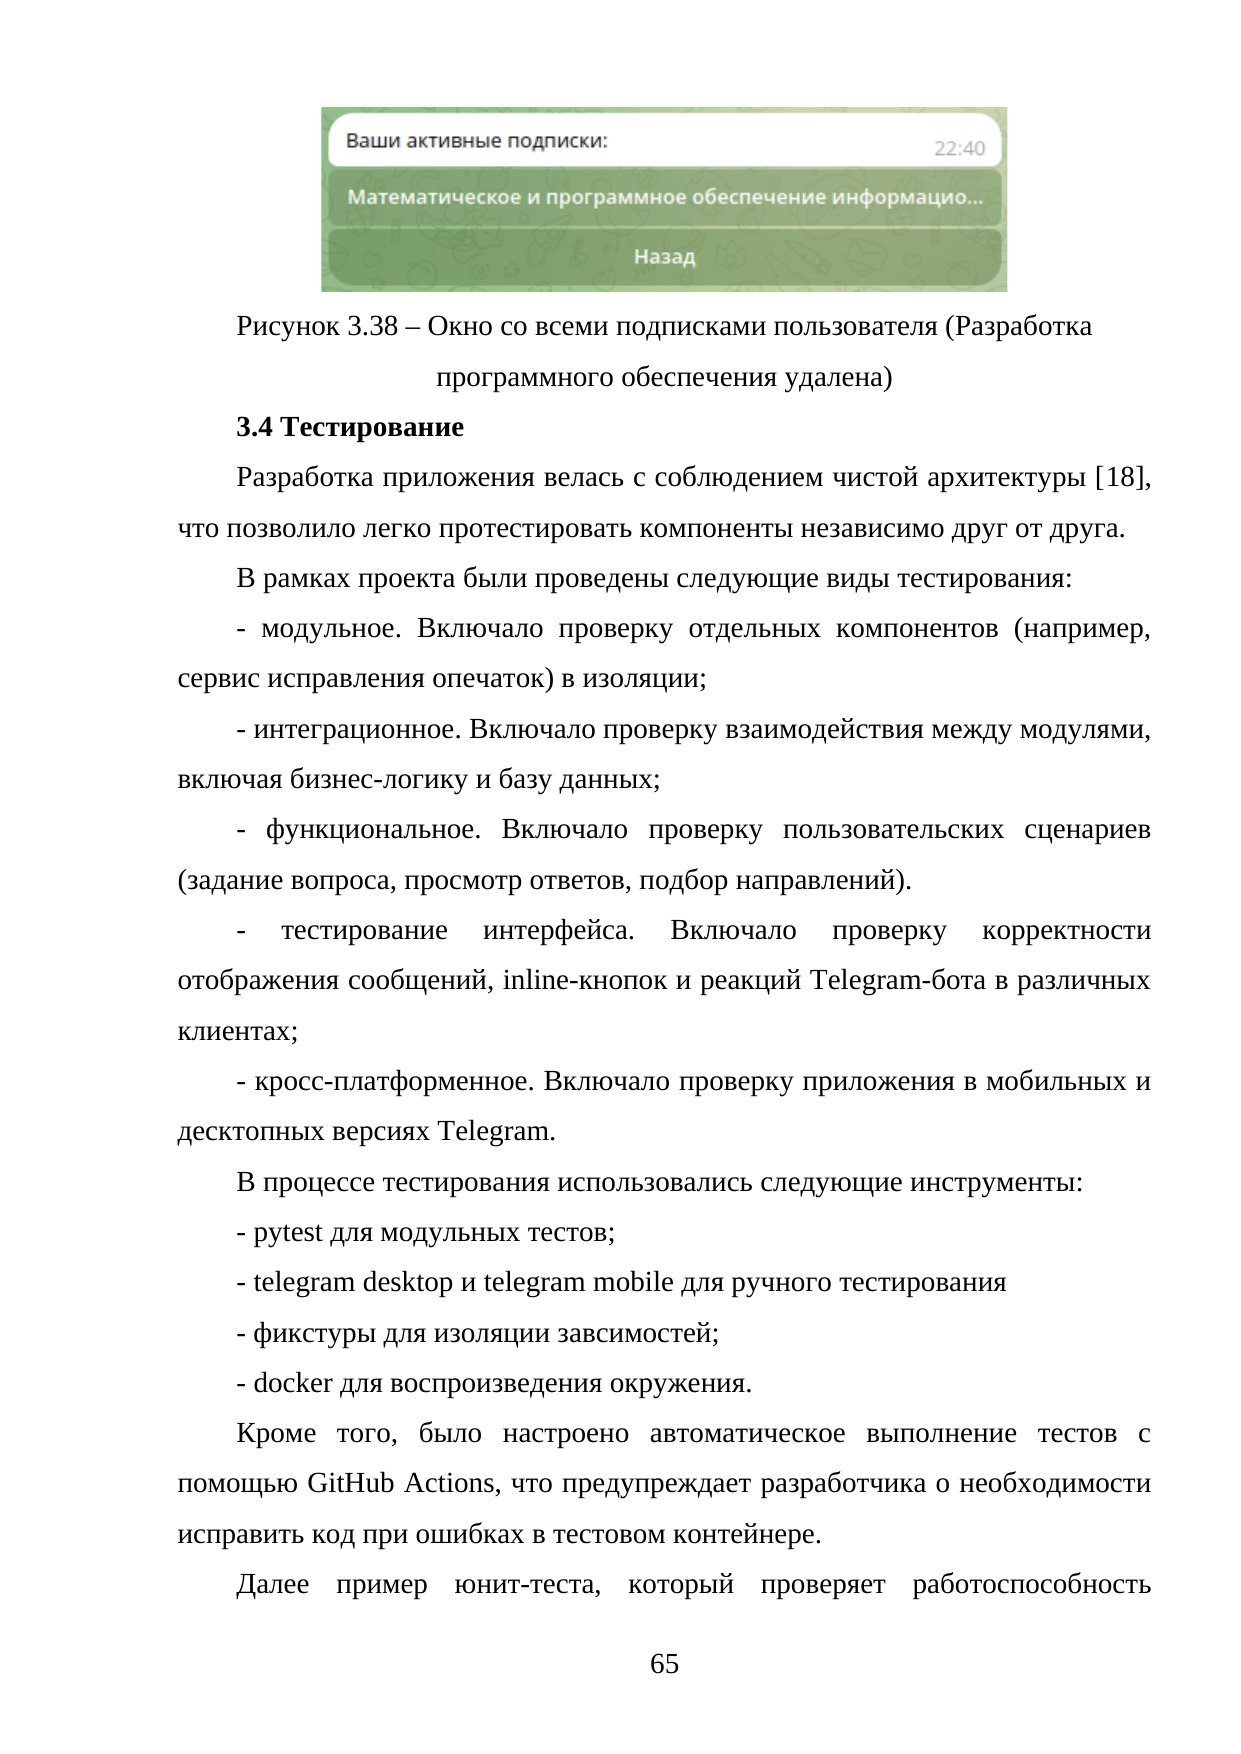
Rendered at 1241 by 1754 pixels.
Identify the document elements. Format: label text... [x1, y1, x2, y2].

text Тестирование [236, 409, 1152, 443]
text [177, 1566, 1152, 1600]
text Рисунок 3.38 – Окно со всеми подписками пользователя (Разработка программного обеспечения удалена) [177, 308, 1152, 392]
text - кросс-платформенное. Включало проверку приложения в мобильных и десктопных версиях Telegram. [177, 1063, 1152, 1147]
text - функциональное. Включало проверку пользовательских сценариев (задание вопроса, просмотр ответов, подбор направлений). [177, 812, 1152, 895]
text - интеграционное. Включало проверку взаимодействия между модулями, включая бизнес-логику и базу данных; [177, 711, 1152, 795]
text В рамках проекта были проведены следующие виды тестирования: [177, 560, 1152, 593]
text - фикстуры для изоляции завсимостей; [177, 1315, 1152, 1348]
text Кроме того, было настроено автоматическое выполнение тестов с помощью GitHub Actions, что предупреждает разработчика о необходимости исправить код при ошибках в тестовом контейнере. [177, 1415, 1152, 1549]
text - модульное. Включало проверку отдельных компонентов (например, сервис исправления опечаток) в изоляции; [177, 610, 1152, 694]
text Разработка приложения велась с соблюдением чистой архитектуры [18], что позволило легко протестировать компоненты независимо друг от друга. [177, 459, 1152, 543]
text - pytest для модульных тестов; [177, 1214, 1152, 1248]
text В процессе тестирования использовались следующие инструменты: [177, 1164, 1152, 1197]
text - docker для воспроизведения окружения. [177, 1365, 1152, 1398]
text - telegram desktop и telegram mobile для ручного тестирования [177, 1264, 1152, 1298]
picture [321, 107, 1008, 292]
text - тестирование интерфейса. Включало проверку корректности отображения сообщений, inline-кнопок и реакций Telegram-бота в различных клиентах; [177, 912, 1152, 1046]
